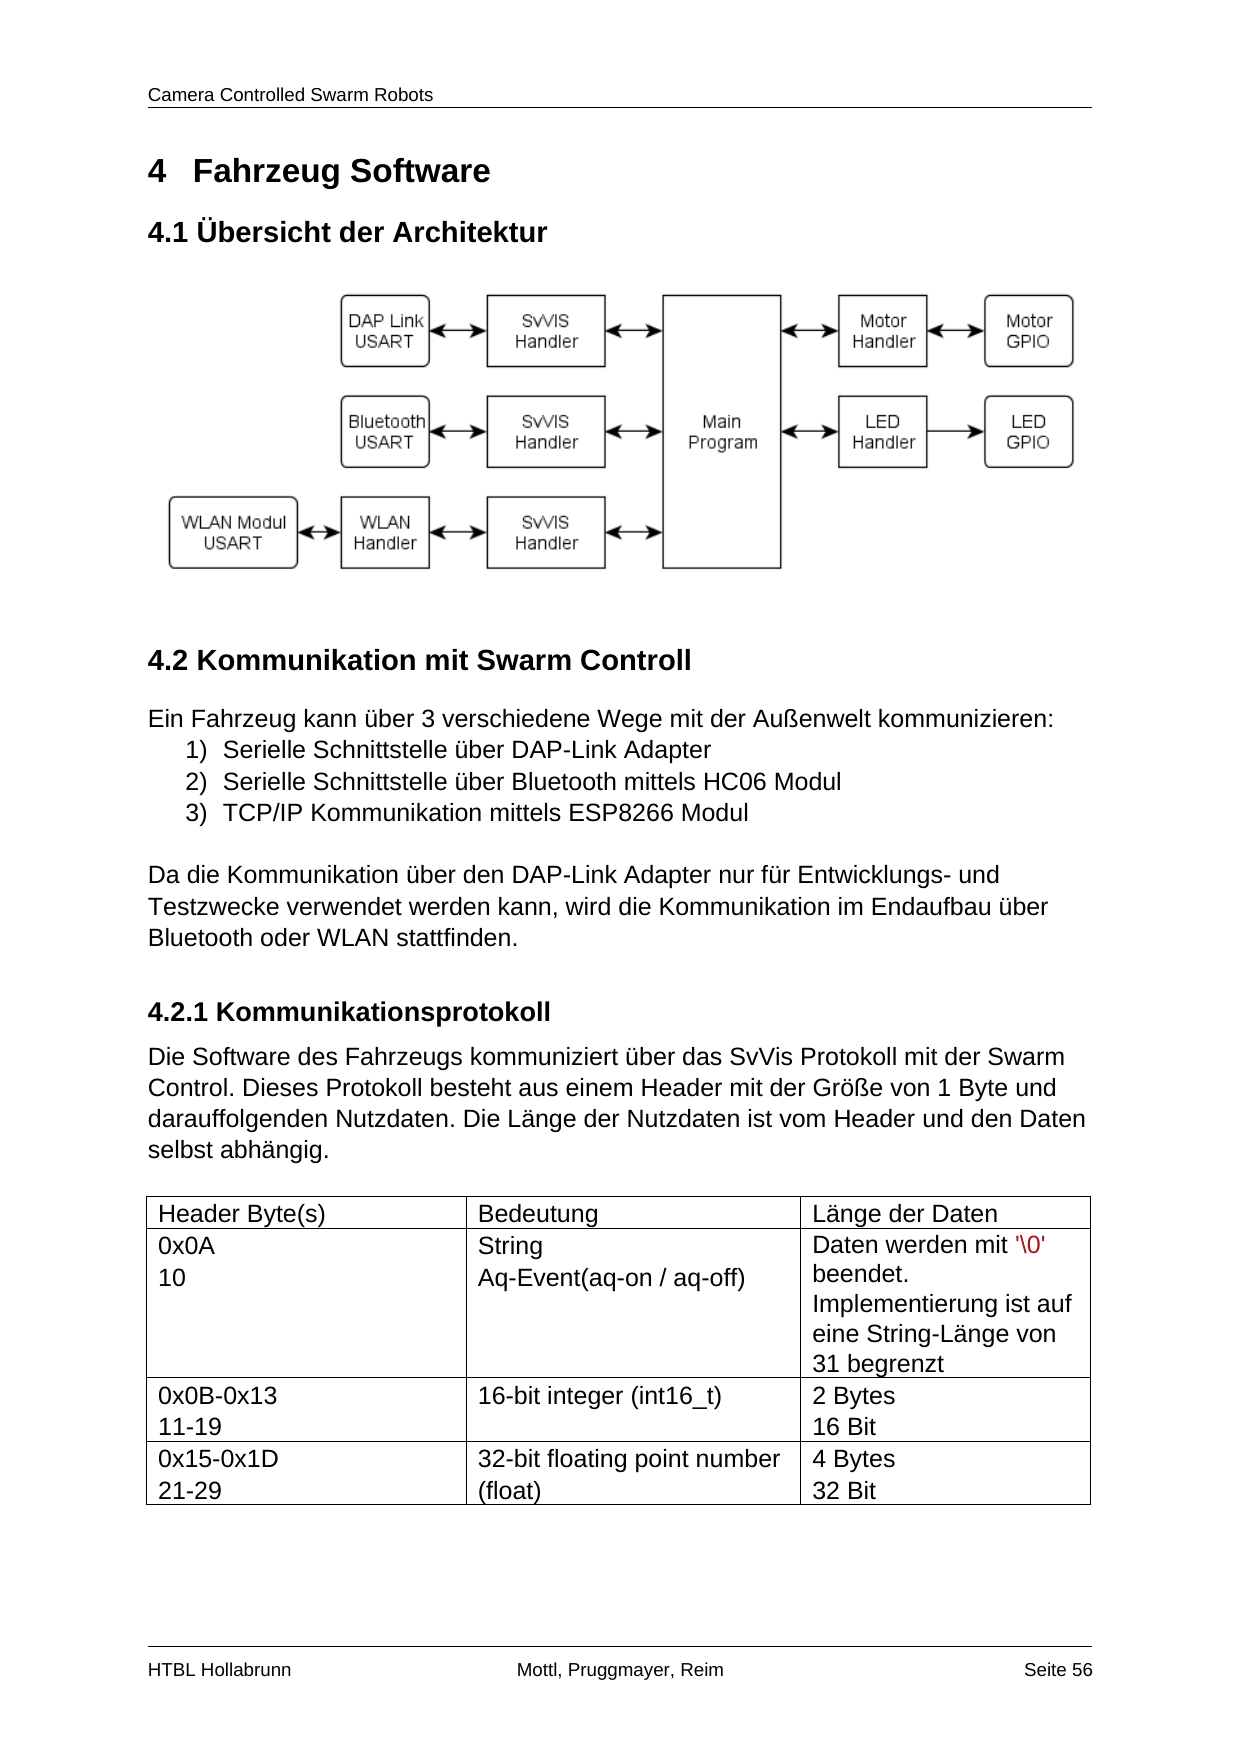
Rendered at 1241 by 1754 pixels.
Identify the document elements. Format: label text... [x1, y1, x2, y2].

table_cell 0x0A 10 [147, 1229, 466, 1377]
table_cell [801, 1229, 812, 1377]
table_header Bedeutung [467, 1197, 800, 1228]
list Serielle Schnittstelle über DAP-Link Adapter [185, 733, 1092, 764]
table_cell 16-bit integer (int16_t) [467, 1378, 800, 1441]
subtitle Kommunikation mit Swarm Controll [148, 643, 1092, 677]
picture [147, 273, 1093, 587]
table_header Header Byte(s) [147, 1197, 466, 1228]
text Die Software des Fahrzeugs kommuniziert über das SvVis Protokoll mit der Swarm Control. Dieses Protokoll besteht aus einem Header mit der Größe von 1 Byte und darauffolgenden Nutzdaten. Die Länge der Nutzdaten ist vom Header und den Daten selbst abhängig. [148, 1039, 1092, 1164]
text Da die Kommunikation über den DAP-Link Adapter nur für Entwicklungs- und Testzwecke verwendet werden kann, wird die Kommunikation im Endaufbau über Bluetooth oder WLAN stattfinden. [148, 858, 1092, 952]
subtitle Fahrzeug Software [148, 151, 1092, 190]
subtitle Übersicht der Architektur [148, 215, 1092, 248]
table_cell 32-bit floating point number (float) [467, 1442, 800, 1504]
table_cell String Aq-Event(aq-on / aq-off) [467, 1229, 800, 1377]
list TCP/IP Kommunikation mittels ESP8266 Modul [185, 796, 1092, 827]
list Serielle Schnittstelle über Bluetooth mittels HC06 Modul [185, 764, 1092, 796]
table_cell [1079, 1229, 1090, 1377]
table_cell 4 Bytes 32 Bit [801, 1442, 1090, 1504]
table_cell 0x0B-0x13 11-19 [147, 1378, 466, 1441]
table_header Länge der Daten [801, 1197, 1090, 1228]
text Ein Fahrzeug kann über 3 verschiedene Wege mit der Außenwelt kommunizieren: [148, 702, 1092, 733]
subtitle Kommunikationsprotokoll [148, 996, 1092, 1027]
table_cell 0x15-0x1D 21-29 [147, 1442, 466, 1504]
table_cell 2 Bytes 16 Bit [801, 1378, 1090, 1441]
